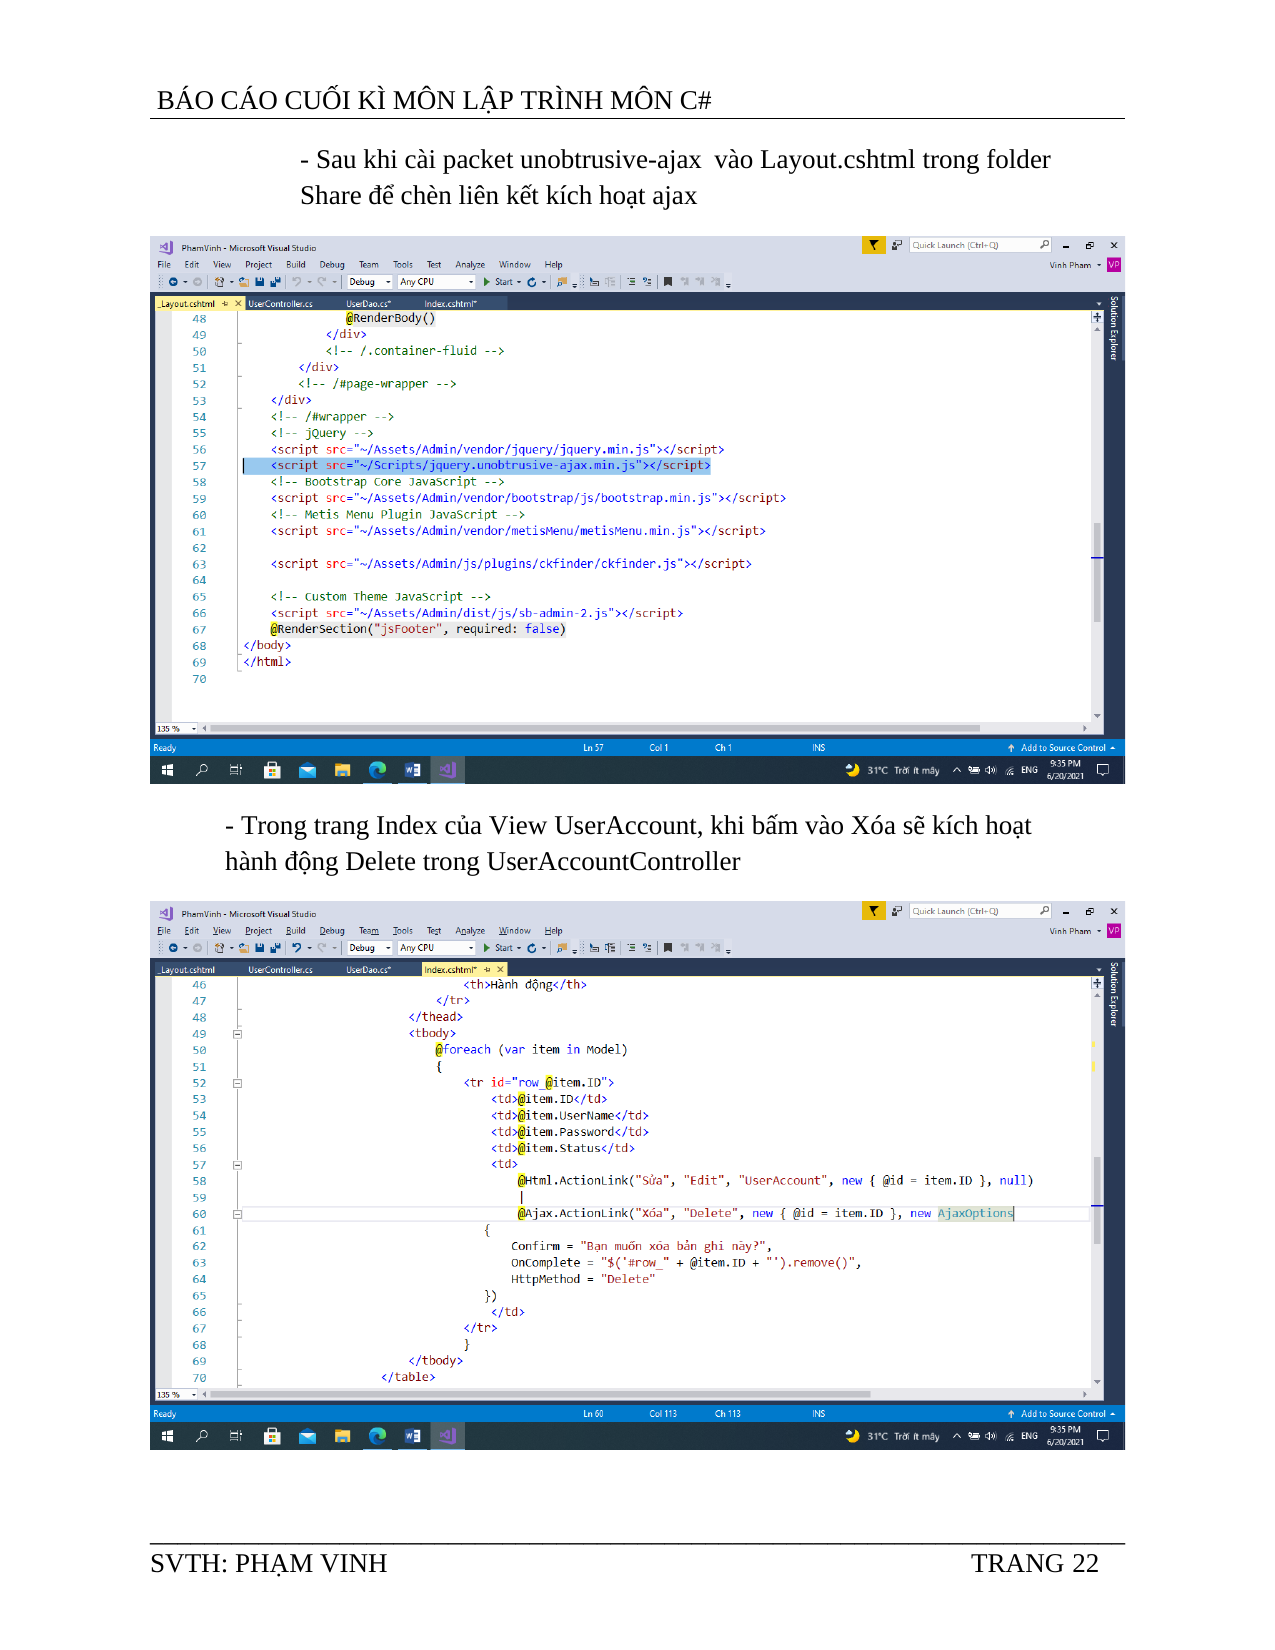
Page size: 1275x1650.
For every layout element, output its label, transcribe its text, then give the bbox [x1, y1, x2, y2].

picture [150, 236, 1125, 784]
picture [150, 901, 1125, 1450]
text - Sau khi cài packet unobtrusive-ajax vào Layout.cshtml trong folder Share để chèn liên kết kích hoạt ajax [300, 144, 1078, 211]
text - Trong trang Index của View UserAccount, khi bấm vào Xóa sẽ kích hoạt hành động Delete trong UserAccountController [225, 809, 1078, 876]
